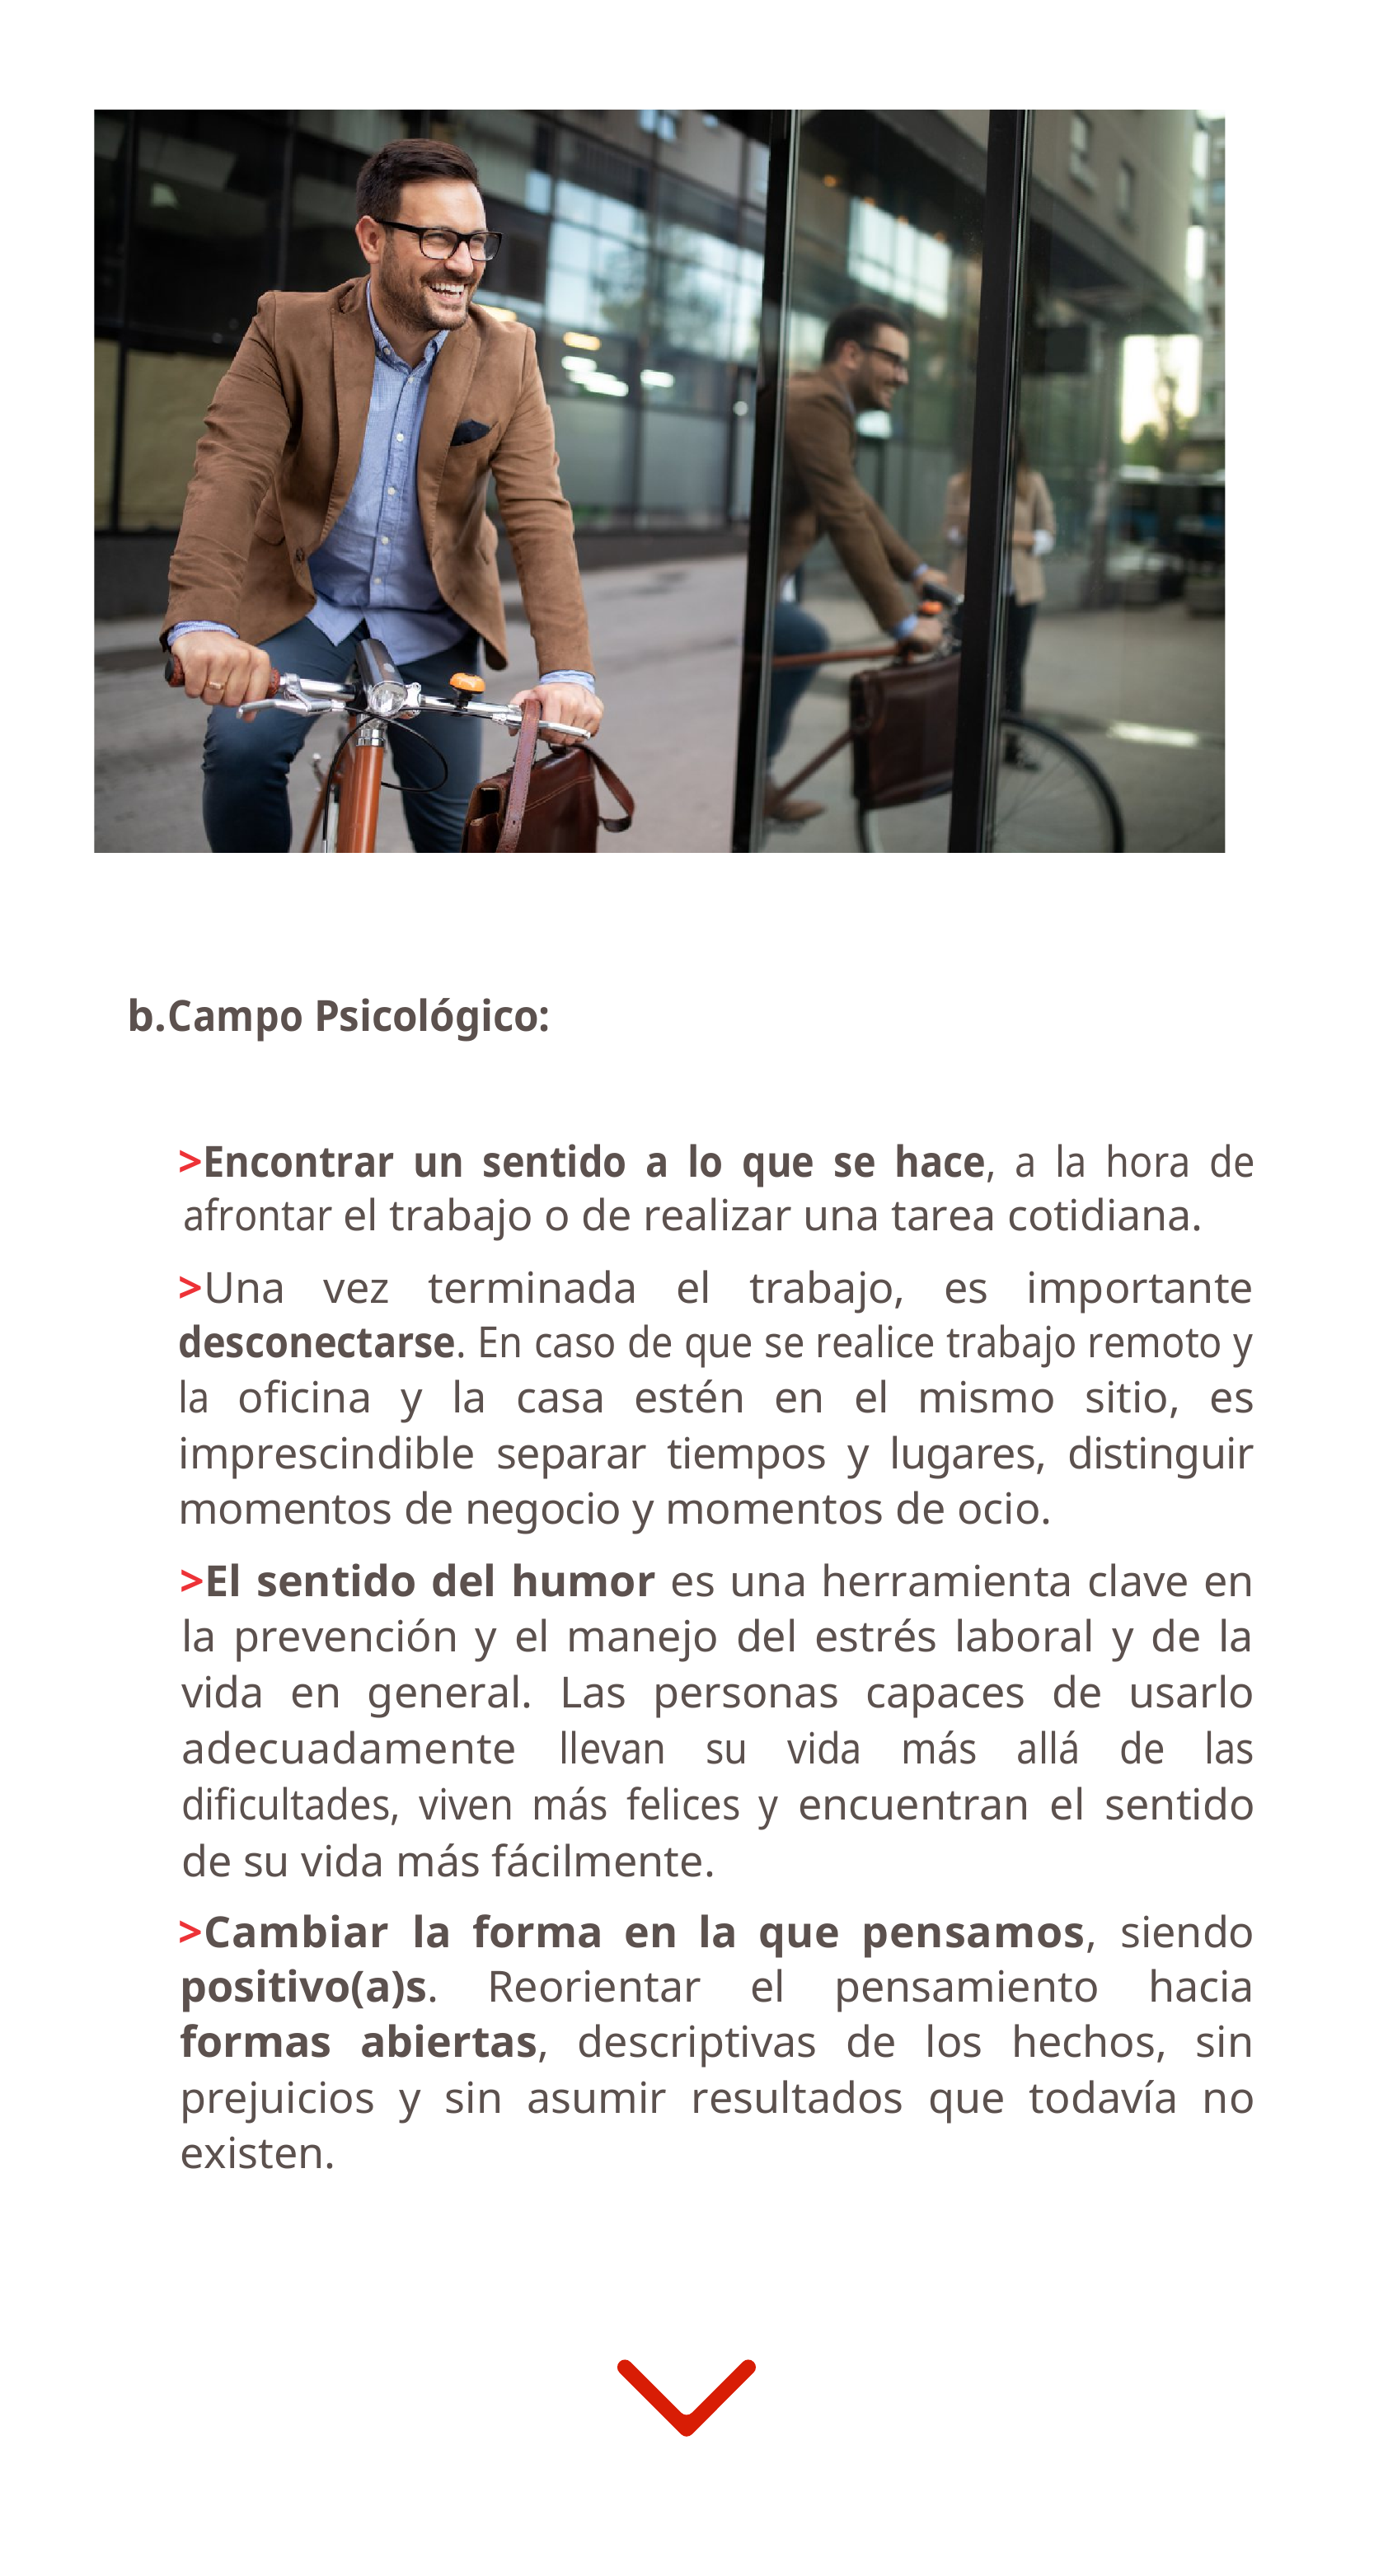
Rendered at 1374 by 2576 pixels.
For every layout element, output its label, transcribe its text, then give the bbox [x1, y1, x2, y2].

list Cambiar la forma en la que pensamos, siendo positivo(a)s. Reorientar el pensamiento hacia formas abiertas, descriptivas de los hechos, sin prejuicios y sin asumir resultados que todavía no existen. [178, 1904, 1254, 2181]
list Encontrar un sentido a lo que se hace, a la hora de afrontar el trabajo o de realizar una tarea cotidiana. [178, 1132, 1255, 1244]
list El sentido del humor es una herramienta clave en la prevención y el manejo del estrés laboral y de la vida en general. Las personas capaces de usarlo adecuadamente llevan su vida más allá de las dificultades, viven más felices y encuentran el sentido de su vida más fácilmente. [180, 1552, 1255, 1889]
list Una vez terminada el trabajo, es importante desconectarse. En caso de que se realice trabajo remoto y la oficina y la casa estén en el mismo sitio, es imprescindible separar tiempos y lugares, distinguir momentos de negocio y momentos de ocio. [178, 1259, 1254, 1536]
subtitle Campo Psicológico: [127, 986, 1264, 1044]
picture [94, 110, 1226, 853]
